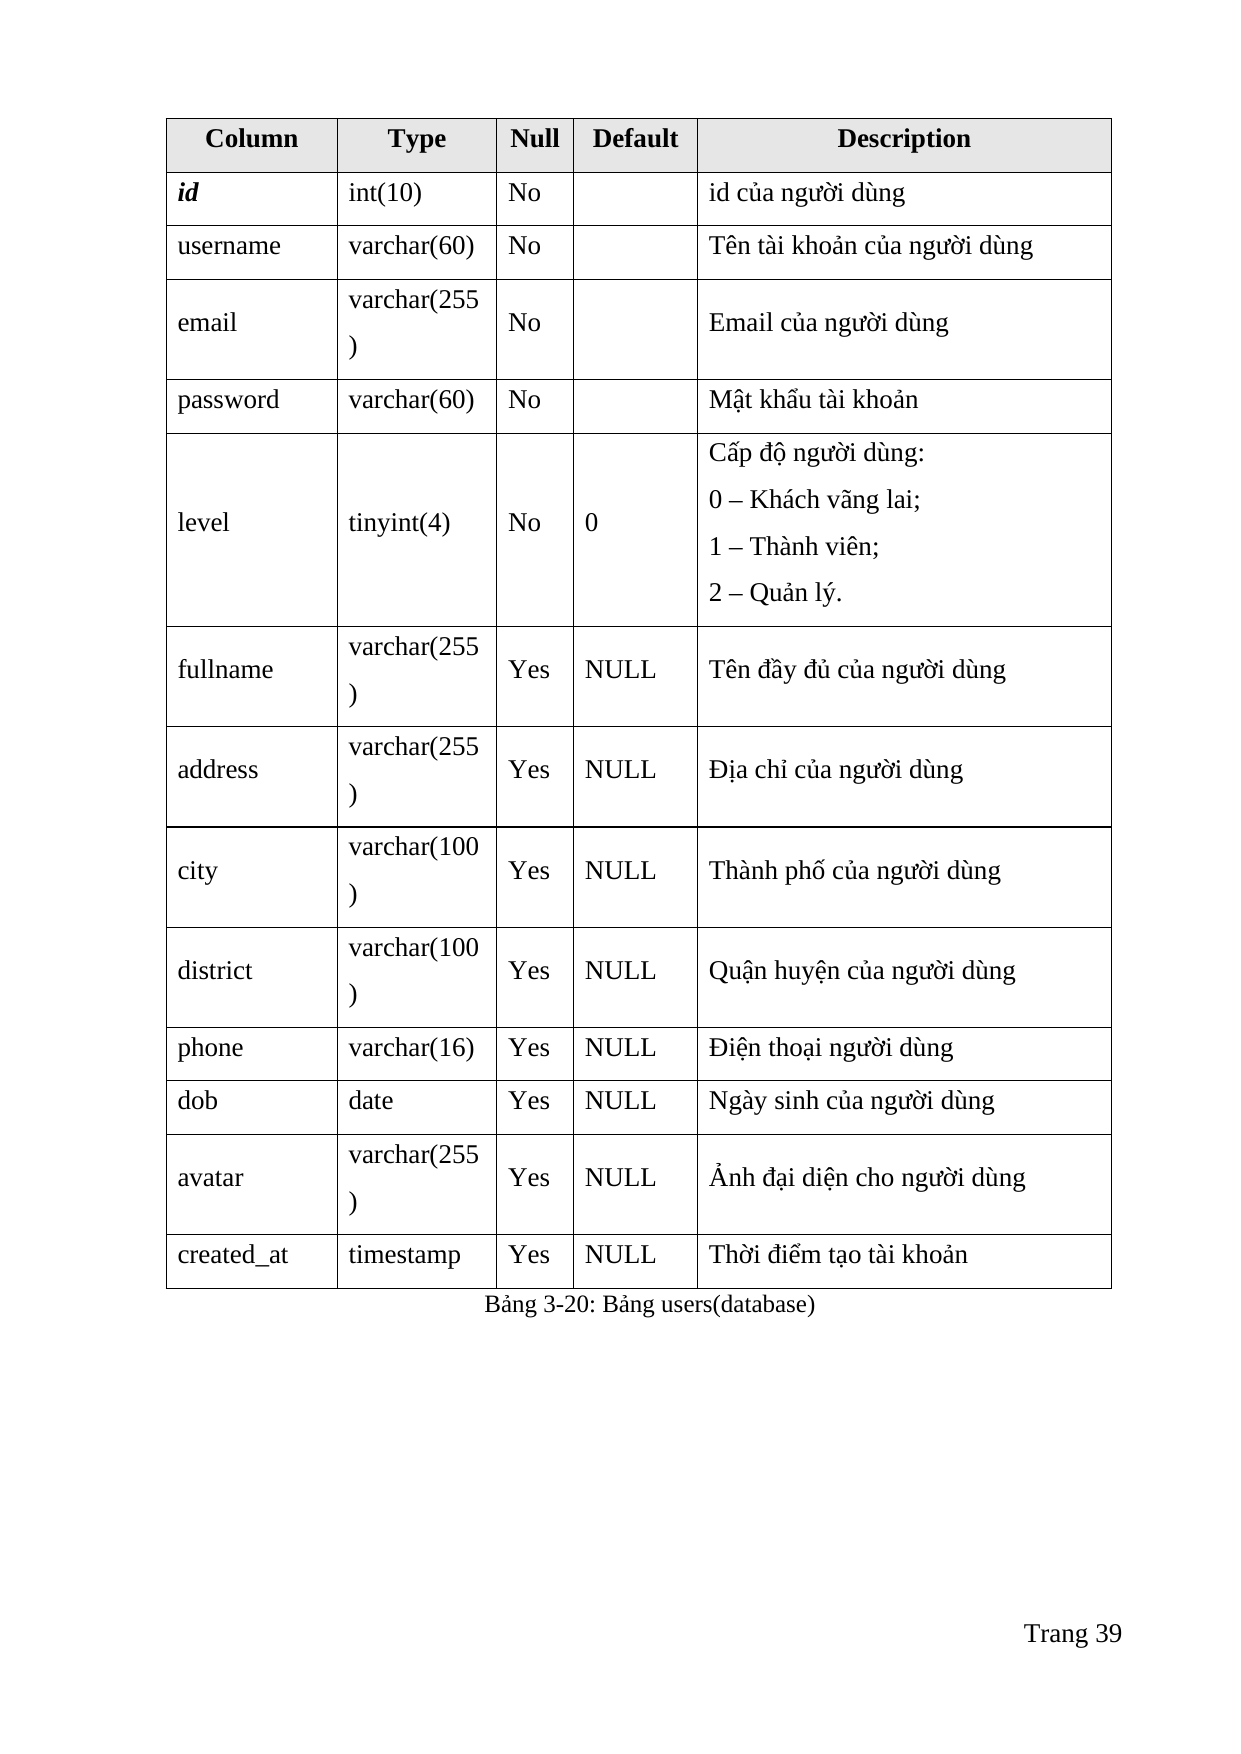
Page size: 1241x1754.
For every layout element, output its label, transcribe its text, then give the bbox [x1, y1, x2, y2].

table_header Description [698, 119, 1111, 172]
table_cell Yes [497, 928, 573, 1027]
table_cell Quận huyện của người dùng [698, 928, 1111, 1027]
table_cell district [167, 928, 337, 1027]
table_cell NULL [574, 1235, 697, 1288]
table_cell phone [167, 1028, 337, 1080]
table_cell 0 [574, 434, 697, 626]
table_cell varchar(255) [338, 727, 496, 826]
table_cell Yes [497, 1235, 573, 1288]
table_cell address [167, 727, 337, 826]
table_cell No [497, 226, 573, 279]
table_header Default [574, 119, 697, 172]
table_cell Yes [497, 727, 573, 826]
table_cell NULL [574, 828, 697, 927]
table_cell Yes [497, 627, 573, 726]
table_cell timestamp [338, 1235, 496, 1288]
table_cell Thời điểm tạo tài khoản [698, 1235, 1111, 1288]
table_cell Yes [497, 1135, 573, 1234]
table_cell Điện thoại người dùng [698, 1028, 1111, 1080]
table_cell Ảnh đại diện cho người dùng [698, 1135, 1111, 1234]
table_cell dob [167, 1081, 337, 1134]
table_cell fullname [167, 627, 337, 726]
table_cell No [497, 280, 573, 379]
table_cell No [497, 173, 573, 225]
table_cell NULL [574, 928, 697, 1027]
table_cell password [167, 380, 337, 432]
table_cell Thành phố của người dùng [698, 828, 1111, 927]
table_cell city [167, 828, 337, 927]
table_cell date [338, 1081, 496, 1134]
table_cell Tên đầy đủ của người dùng [698, 627, 1111, 726]
table_cell Yes [497, 828, 573, 927]
table_cell [574, 380, 697, 432]
table_cell Tên tài khoản của người dùng [698, 226, 1111, 279]
table_cell [574, 173, 697, 225]
table_header Column [167, 119, 337, 172]
table_cell NULL [574, 727, 697, 826]
table_cell varchar(100) [338, 828, 496, 927]
text Bảng 3-20: Bảng users(database) [177, 1289, 1122, 1317]
table_cell varchar(255) [338, 1135, 496, 1234]
table_cell Email của người dùng [698, 280, 1111, 379]
table_cell id của người dùng [698, 173, 1111, 225]
table_cell varchar(255) [338, 627, 496, 726]
table_cell varchar(16) [338, 1028, 496, 1080]
table_cell varchar(60) [338, 226, 496, 279]
table_cell tinyint(4) [338, 434, 496, 626]
table_cell varchar(100) [338, 928, 496, 1027]
table_cell No [497, 380, 573, 432]
table_cell varchar(60) [338, 380, 496, 432]
table_cell Ngày sinh của người dùng [698, 1081, 1111, 1134]
table_cell NULL [574, 1028, 697, 1080]
table_cell Mật khẩu tài khoản [698, 380, 1111, 432]
table_cell id [167, 173, 337, 225]
table_cell [574, 226, 697, 279]
table_cell int(10) [338, 173, 496, 225]
table_cell NULL [574, 627, 697, 726]
table_cell Cấp độ người dùng: 0 – Khách vãng lai; 1 – Thành viên; 2 – Quản lý. [698, 434, 1111, 626]
table_cell username [167, 226, 337, 279]
table_cell level [167, 434, 337, 626]
table_header Type [338, 119, 496, 172]
table_cell [574, 280, 697, 379]
table_cell avatar [167, 1135, 337, 1234]
table_cell NULL [574, 1081, 697, 1134]
table_header Null [497, 119, 573, 172]
table_cell Địa chỉ của người dùng [698, 727, 1111, 826]
table_cell NULL [574, 1135, 697, 1234]
table_cell created_at [167, 1235, 337, 1288]
table_cell email [167, 280, 337, 379]
table_cell Yes [497, 1081, 573, 1134]
table_cell varchar(255) [338, 280, 496, 379]
table_cell Yes [497, 1028, 573, 1080]
table_cell No [497, 434, 573, 626]
